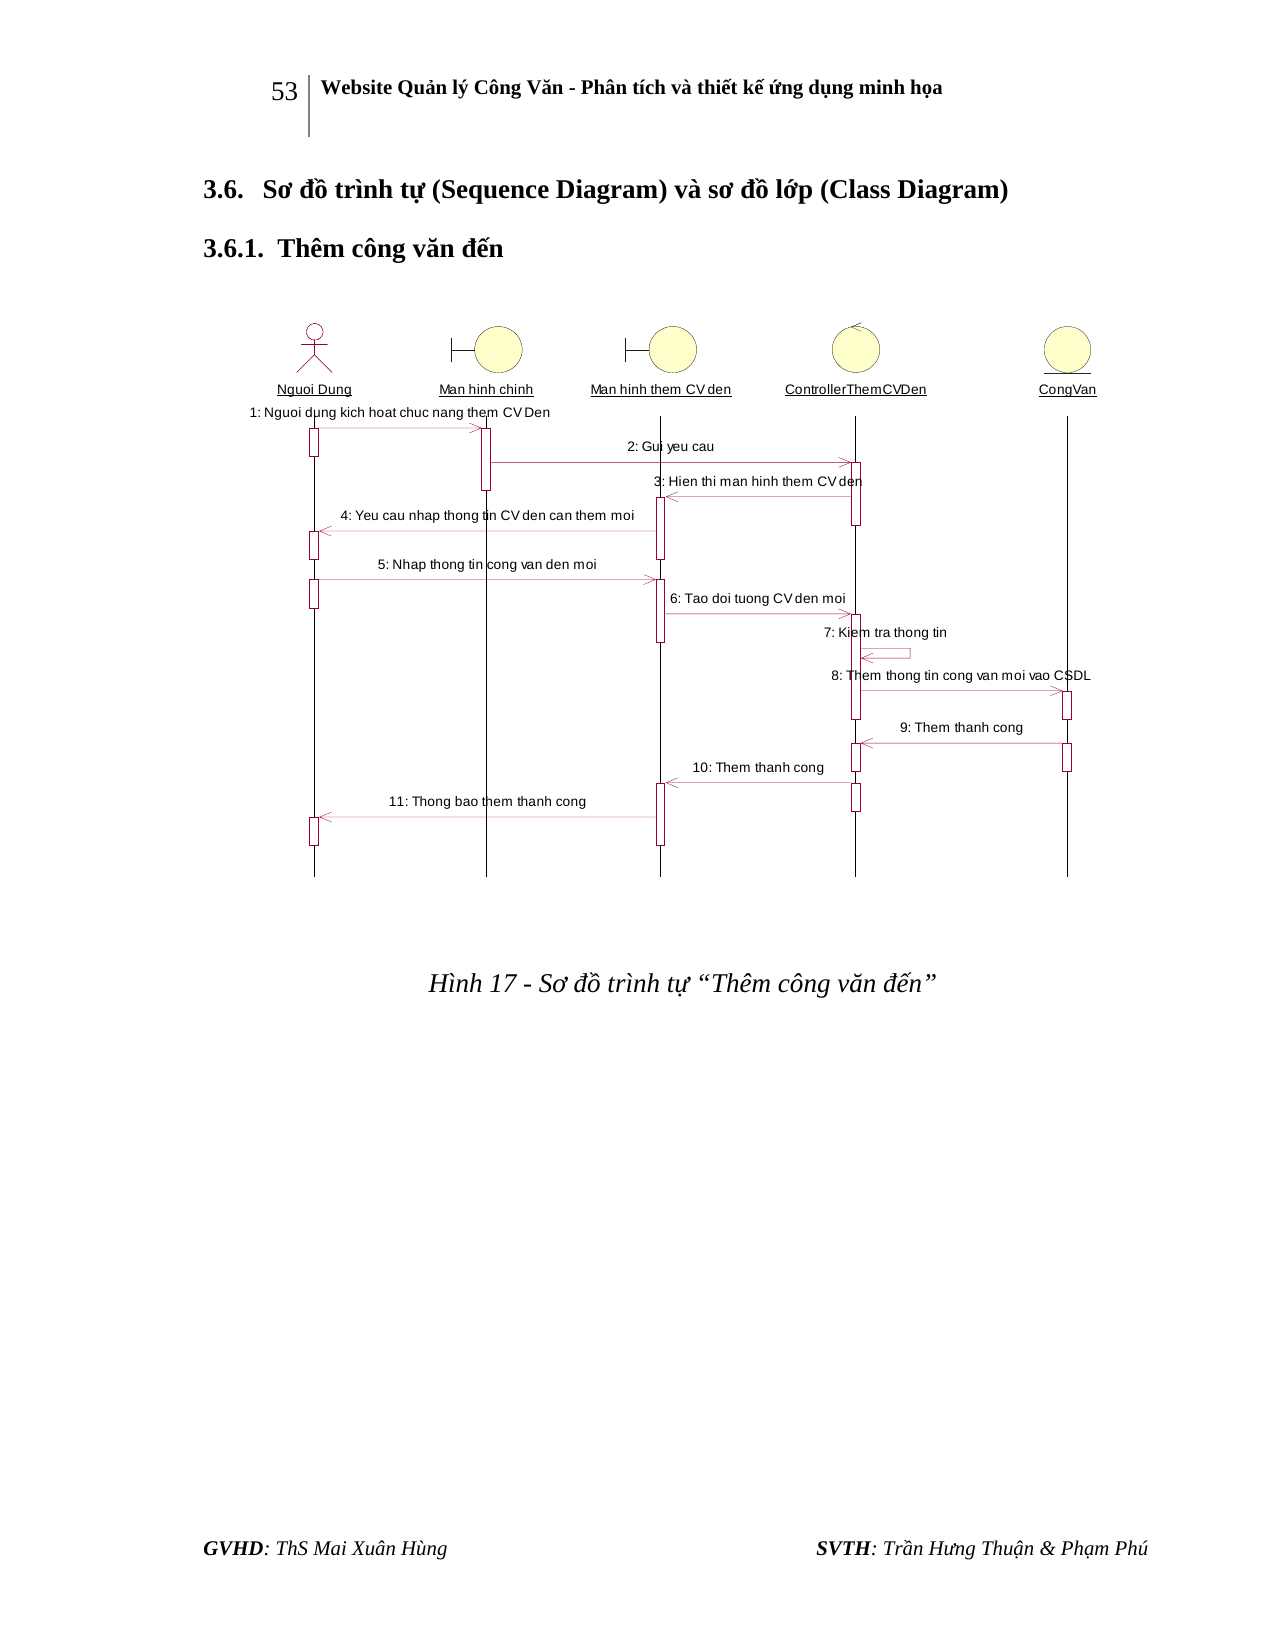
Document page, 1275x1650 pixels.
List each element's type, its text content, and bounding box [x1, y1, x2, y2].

text Sơ đồ trình tự (Sequence Diagram) và sơ đồ lớp (Class Diagram) [203, 173, 1162, 204]
text Thêm công văn đến [203, 232, 1162, 263]
